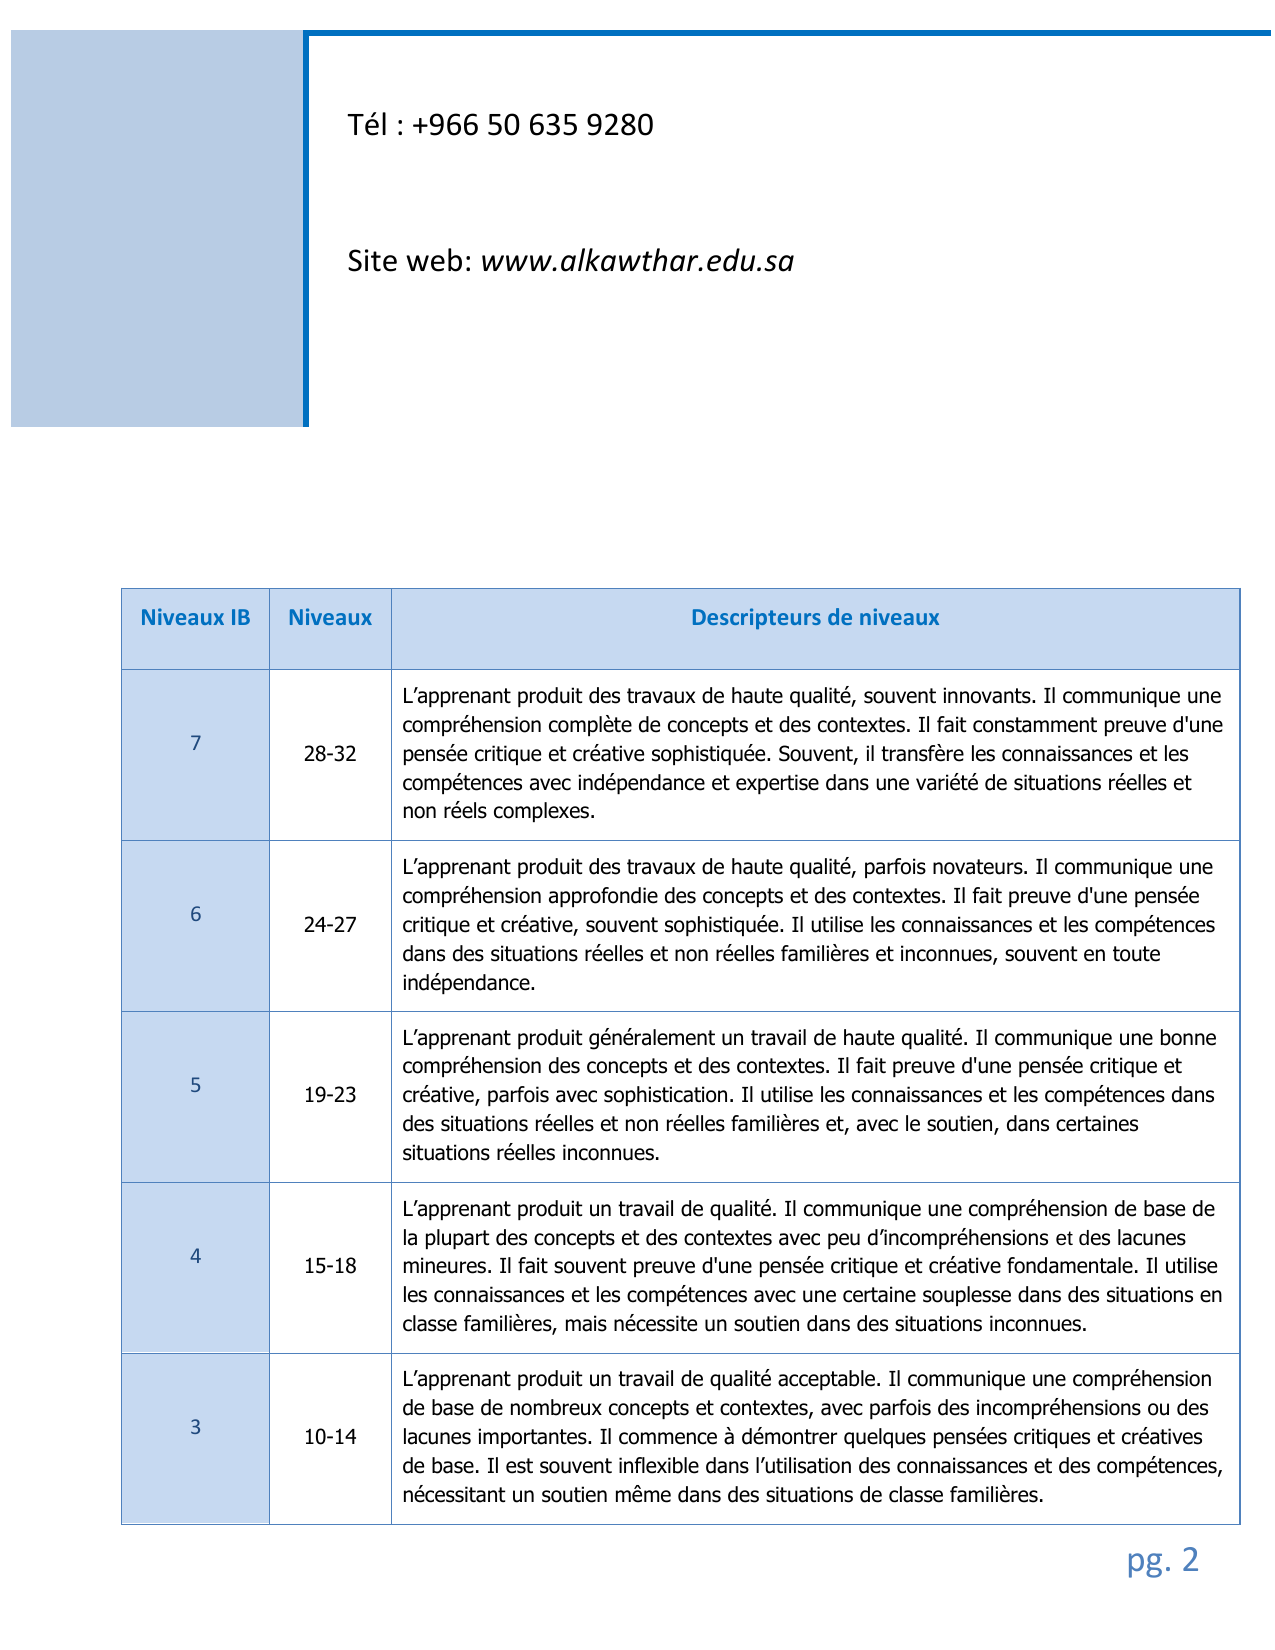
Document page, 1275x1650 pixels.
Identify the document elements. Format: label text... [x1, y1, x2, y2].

table_cell [11, 30, 303, 427]
table_cell 24-27 [270, 841, 391, 1011]
table_header Niveaux IB [122, 589, 269, 669]
table_cell L’apprenant produit des travaux de haute qualité, parfois novateurs. Il communique une compréhension approfondie des concepts et des contextes. Il fait preuve d'une pensée critique et créative, souvent sophistiquée. Il utilise les connaissances et les compétences dans des situations réelles et non réelles familières et inconnues, souvent en toute indépendance. [392, 841, 1239, 1011]
table_cell 28-32 [270, 670, 391, 840]
table_cell 5 [122, 1012, 269, 1182]
table_cell 15-18 [270, 1183, 391, 1352]
table_cell L’apprenant produit des travaux de haute qualité, souvent innovants. Il communique une compréhension complète de concepts et des contextes. Il fait constamment preuve d'une pensée critique et créative sophistiquée. Souvent, il transfère les connaissances et les compétences avec indépendance et expertise dans une variété de situations réelles et non réels complexes. [392, 670, 1239, 840]
table_cell L’apprenant produit un travail de qualité. Il communique une compréhension de base de la plupart des concepts et des contextes avec peu d’incompréhensions et des lacunes mineures. Il fait souvent preuve d'une pensée critique et créative fondamentale. Il utilise les connaissances et les compétences avec une certaine souplesse dans des situations en classe familières, mais nécessite un soutien dans des situations inconnues. [392, 1183, 1239, 1352]
table_cell 3 [122, 1354, 269, 1523]
table_cell 6 [122, 841, 269, 1011]
table_cell L’apprenant produit un travail de qualité acceptable. Il communique une compréhension de base de nombreux concepts et contextes, avec parfois des incompréhensions ou des lacunes importantes. Il commence à démontrer quelques pensées critiques et créatives de base. Il est souvent inflexible dans l’utilisation des connaissances et des compétences, nécessitant un soutien même dans des situations de classe familières. [392, 1354, 1239, 1523]
table_header Descripteurs de niveaux [392, 589, 1239, 669]
table_cell L’apprenant produit généralement un travail de haute qualité. Il communique une bonne compréhension des concepts et des contextes. Il fait preuve d'une pensée critique et créative, parfois avec sophistication. Il utilise les connaissances et les compétences dans des situations réelles et non réelles familières et, avec le soutien, dans certaines situations réelles inconnues. [392, 1012, 1239, 1182]
table_cell 10-14 [270, 1354, 391, 1523]
table_header Niveaux [270, 589, 391, 669]
table_cell 4 [122, 1183, 269, 1352]
table_cell 7 [122, 670, 269, 840]
table_cell 19-23 [270, 1012, 391, 1182]
